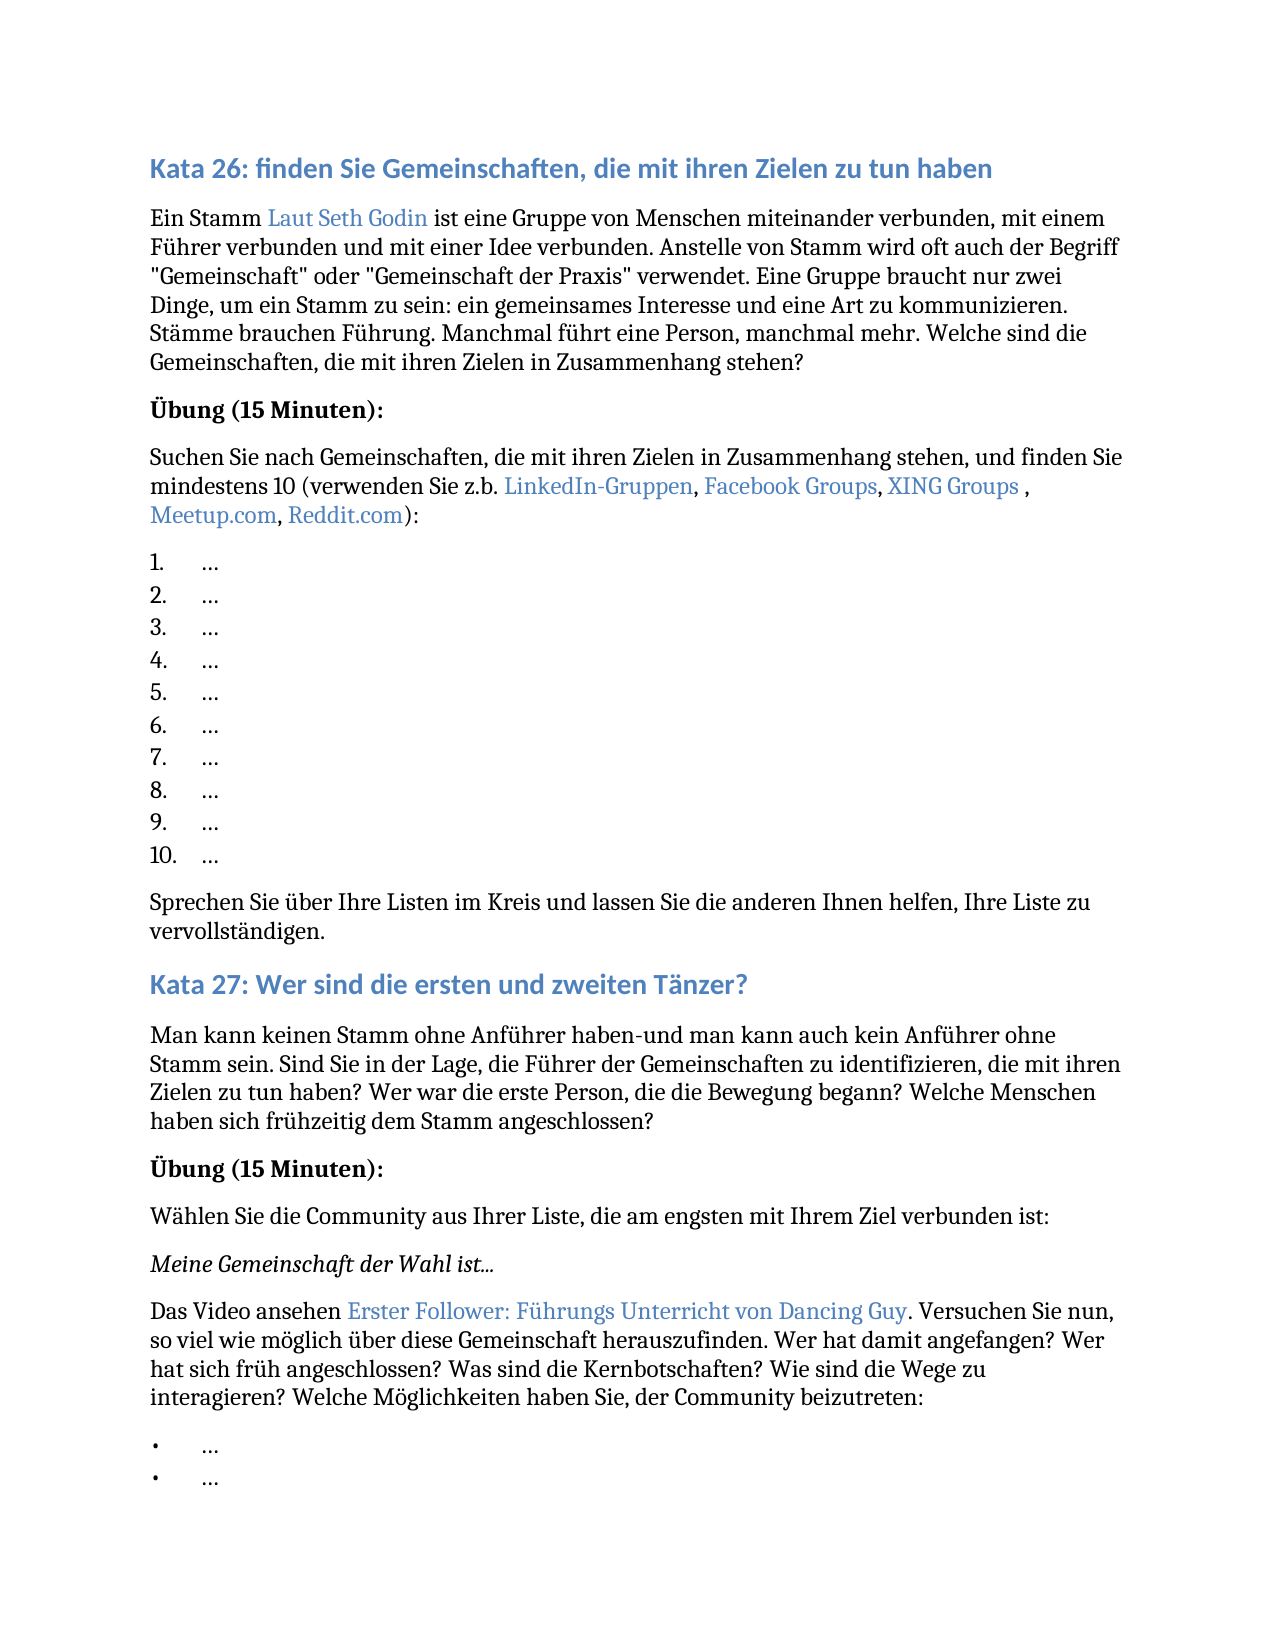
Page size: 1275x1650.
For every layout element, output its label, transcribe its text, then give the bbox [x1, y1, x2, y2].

text Man kann keinen Stamm ohne Anführer haben-und man kann auch kein Anführer ohne Stamm sein. Sind Sie in der Lage, die Führer der Gemeinschaften zu identifizieren, die mit ihren Zielen zu tun haben? Wer war die erste Person, die die Bewegung begann? Welche Menschen haben sich frühzeitig dem Stamm angeschlossen? [150, 1021, 1125, 1136]
subtitle Kata 27: Wer sind die ersten und zweiten Tänzer? [150, 966, 1125, 1002]
list … [150, 581, 1125, 609]
text Ein Stamm Laut Seth Godin ist eine Gruppe von Menschen miteinander verbunden, mit einem Führer verbunden und mit einer Idee verbunden. Anstelle von Stamm wird oft auch der Begriff "Gemeinschaft" oder "Gemeinschaft der Praxis" verwendet. Eine Gruppe braucht nur zwei Dinge, um ein Stamm zu sein: ein gemeinsames Interesse und eine Art zu kommunizieren. Stämme brauchen Führung. Manchmal führt eine Person, manchmal mehr. Welche sind die Gemeinschaften, die mit ihren Zielen in Zusammenhang stehen? [150, 204, 1125, 377]
text Das Video ansehen Erster Follower: Führungs Unterricht von Dancing Guy. Versuchen Sie nun, so viel wie möglich über diese Gemeinschaft herauszufinden. Wer hat damit angefangen? Wer hat sich früh angeschlossen? Was sind die Kernbotschaften? Wie sind die Wege zu interagieren? Welche Möglichkeiten haben Sie, der Community beizutreten: [150, 1297, 1125, 1412]
subtitle Kata 26: finden Sie Gemeinschaften, die mit ihren Zielen zu tun haben [150, 150, 1125, 186]
list … [150, 548, 1125, 577]
list … [150, 776, 1125, 804]
list … [150, 1463, 1125, 1492]
list … [150, 646, 1125, 674]
list … [150, 1431, 1125, 1459]
list … [150, 808, 1125, 837]
text Übung (15 Minuten): [150, 396, 1125, 424]
text Übung (15 Minuten): [150, 1154, 1125, 1183]
text Suchen Sie nach Gemeinschaften, die mit ihren Zielen in Zusammenhang stehen, und finden Sie mindestens 10 (verwenden Sie z.b. LinkedIn-Gruppen, Facebook Groups, XING Groups , Meetup.com, Reddit.com): [150, 443, 1125, 529]
list … [150, 743, 1125, 772]
list … [150, 711, 1125, 739]
list … [150, 678, 1125, 707]
text Wählen Sie die Community aus Ihrer Liste, die am engsten mit Ihrem Ziel verbunden ist: [150, 1202, 1125, 1231]
text Meine Gemeinschaft der Wahl ist... [150, 1249, 1125, 1278]
list … [150, 613, 1125, 642]
text Sprechen Sie über Ihre Listen im Kreis und lassen Sie die anderen Ihnen helfen, Ihre Liste zu vervollständigen. [150, 888, 1125, 946]
list … [150, 841, 1125, 869]
